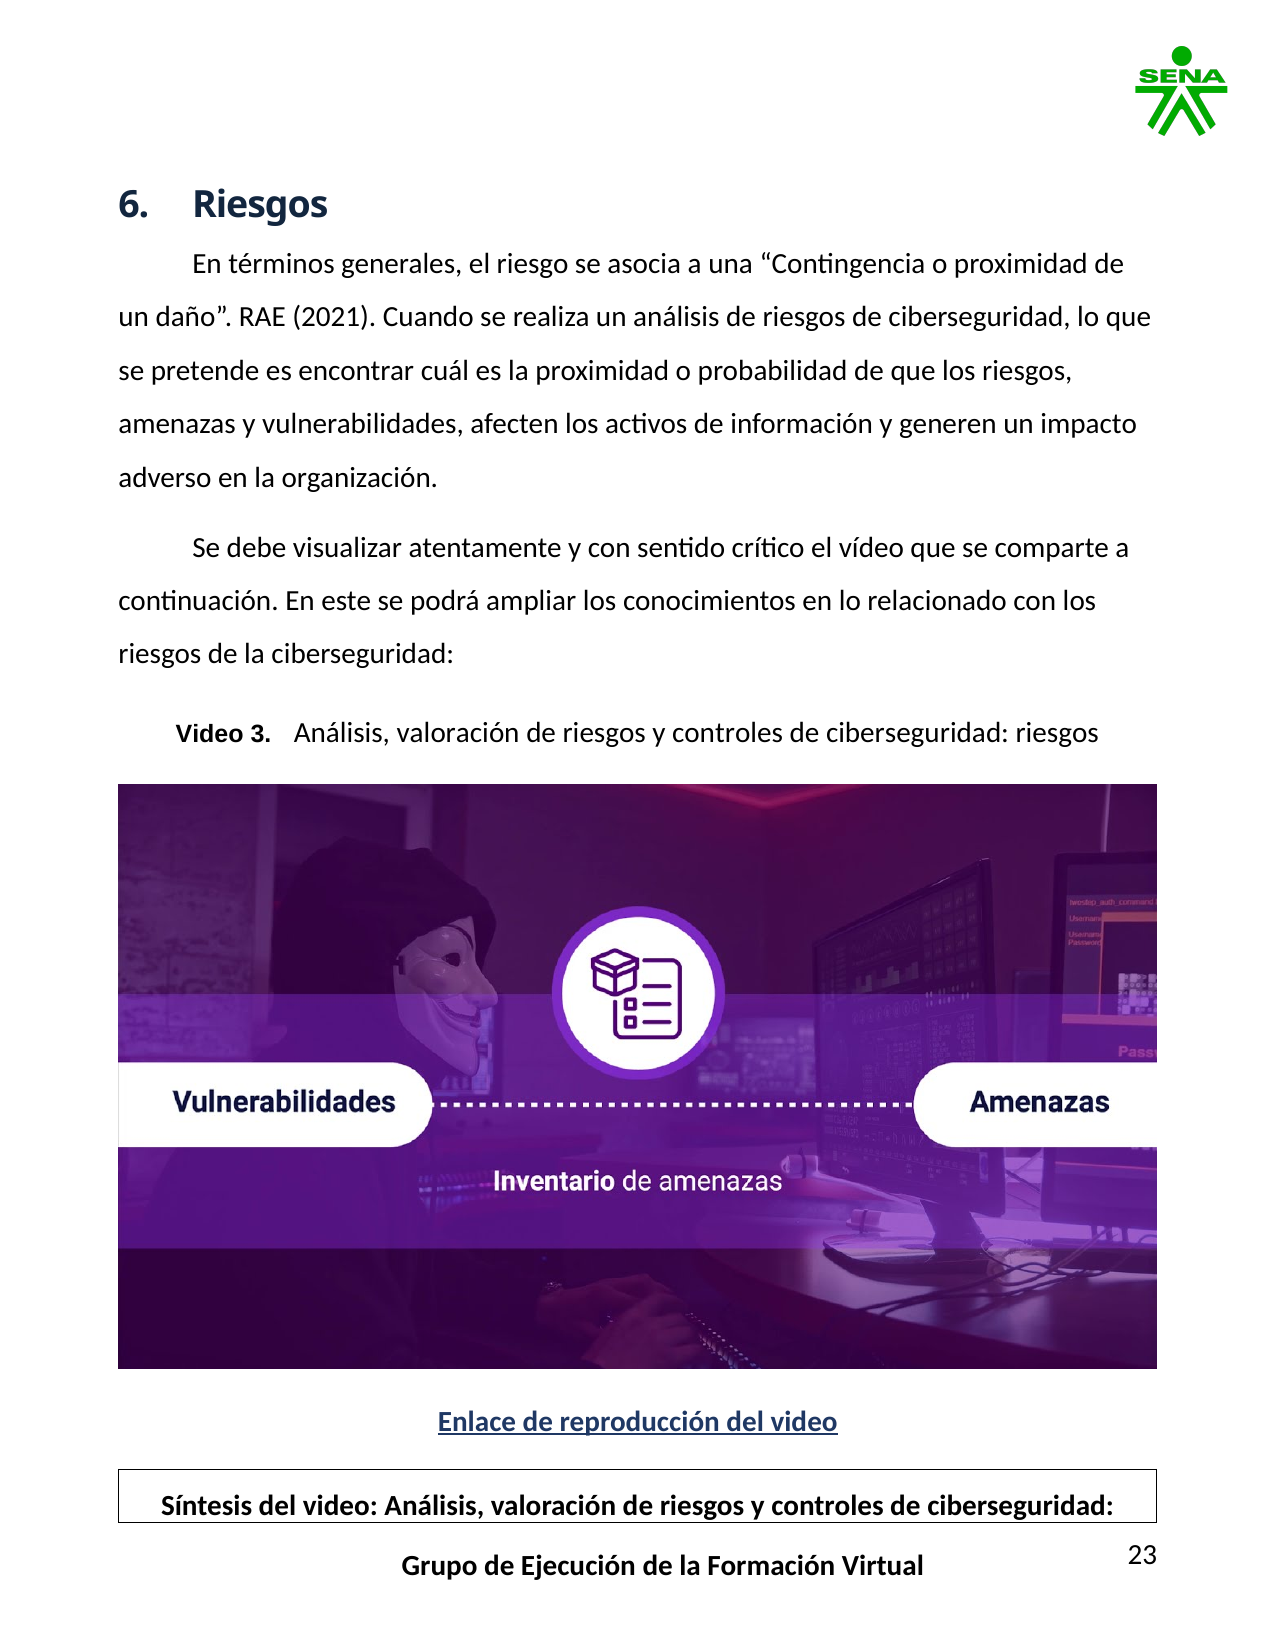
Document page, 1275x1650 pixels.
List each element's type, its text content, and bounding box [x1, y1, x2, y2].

text Análisis, valoración de riesgos y controles de ciberseguridad: riesgos [118, 714, 1157, 750]
text Enlace de reproducción del video [118, 1403, 1157, 1438]
picture [1135, 46, 1228, 136]
text En términos generales, el riesgo se asocia a una “Contingencia o proximidad de un daño”. RAE (2021). Cuando se realiza un análisis de riesgos de ciberseguridad, lo que se pretende es encontrar cuál es la proximidad o probabilidad de que los riesgos, amenazas y vulnerabilidades, afecten los activos de información y generen un impacto adverso en la organización. [118, 245, 1157, 494]
subtitle Riesgos [118, 177, 1157, 228]
table_header Síntesis del video: Análisis, valoración de riesgos y controles de ciberseguridad: riesgos [119, 1470, 1156, 1522]
text Se debe visualizar atentamente y con sentido crítico el vídeo que se comparte a continuación. En este se podrá ampliar los conocimientos en lo relacionado con los riesgos de la ciberseguridad: [118, 529, 1157, 671]
picture [118, 784, 1157, 1369]
